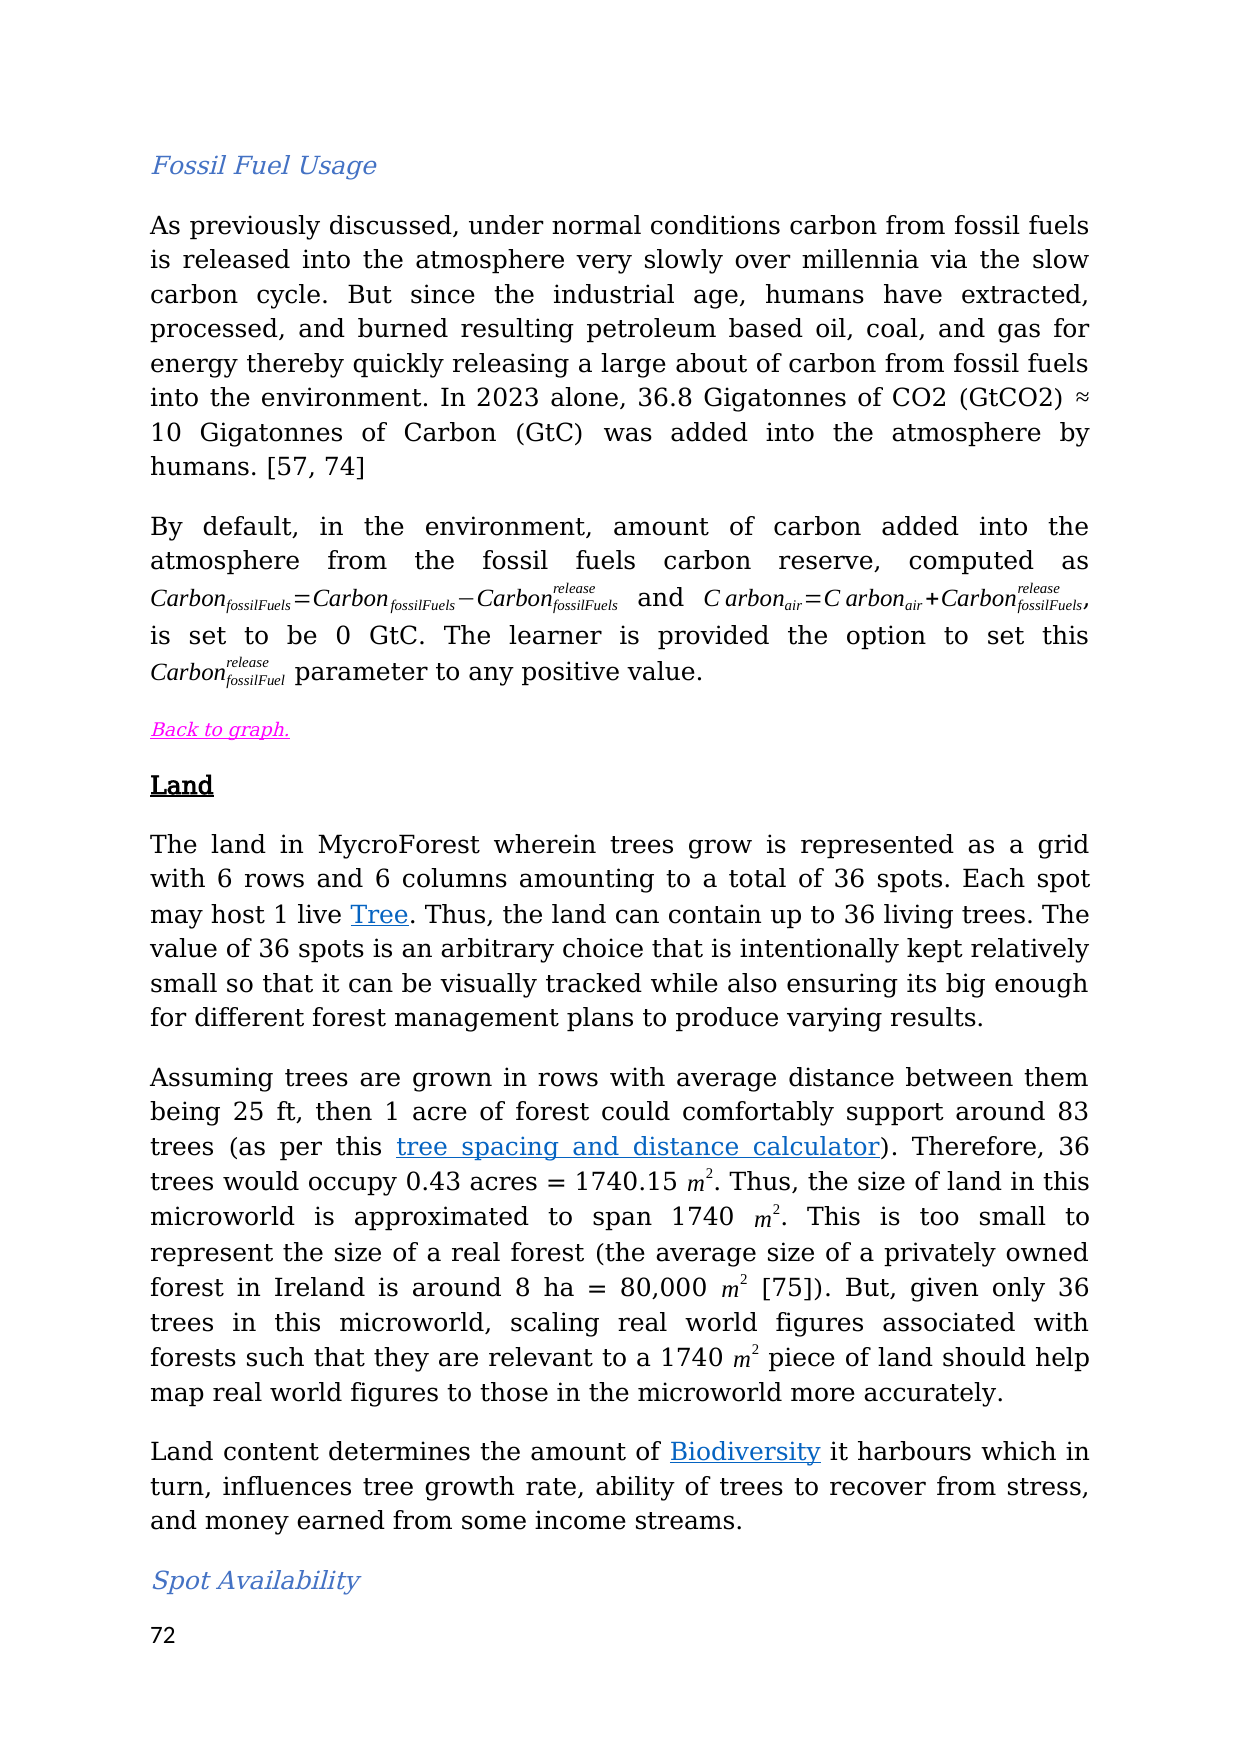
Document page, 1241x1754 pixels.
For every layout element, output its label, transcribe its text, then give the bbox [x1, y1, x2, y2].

text Land content determines the amount of Biodiversity it harbours which in turn, influences tree growth rate, ability of trees to recover from stress, and money earned from some income streams. [150, 1436, 1090, 1535]
text Back to graph. [150, 718, 1090, 741]
text By default, in the environment, amount of carbon added into the atmosphere from the fossil fuels carbon reserve, computed as and , is set to be 0 GtC. The learner is provided the option to set this parameter to any positive value. [150, 510, 1090, 689]
text Fossil Fuel Usage [150, 150, 1090, 180]
text As previously discussed, under normal conditions carbon from fossil fuels is released into the atmosphere very slowly over millennia via the slow carbon cycle. But since the industrial age, humans have extracted, processed, and burned resulting petroleum based oil, coal, and gas for energy thereby quickly releasing a large about of carbon from fossil fuels into the environment. In 2023 alone, 36.8 Gigatonnes of CO2 (GtCO2) 10 Gigatonnes of Carbon (GtC) was added into the atmosphere by humans. [57, 74] [150, 209, 1090, 481]
text The land in MycroForest wherein trees grow is represented as a grid with 6 rows and 6 columns amounting to a total of 36 spots. Each spot may host 1 live Tree. Thus, the land can contain up to 36 living trees. The value of 36 spots is an arbitrary choice that is intentionally kept relatively small so that it can be visually tracked while also ensuring its big enough for different forest management plans to produce varying results. [150, 828, 1090, 1032]
text Assuming trees are grown in rows with average distance between them being 25 ft, then 1 acre of forest could comfortably support around 83 trees (as per this tree spacing and distance calculator). Therefore, 36 trees would occupy 0.43 acres = 1740.15 . Thus, the size of land in this microworld is approximated to span 1740 . This is too small to represent the size of a real forest (the average size of a privately owned forest in Ireland is around 8 ha = 80,000 [75]). But, given only 36 trees in this microworld, scaling real world figures associated with forests such that they are relevant to a 1740 piece of land should help map real world figures to those in the microworld more accurately. [150, 1061, 1090, 1406]
subtitle Land [150, 769, 1090, 799]
text Spot Availability [150, 1564, 1090, 1594]
